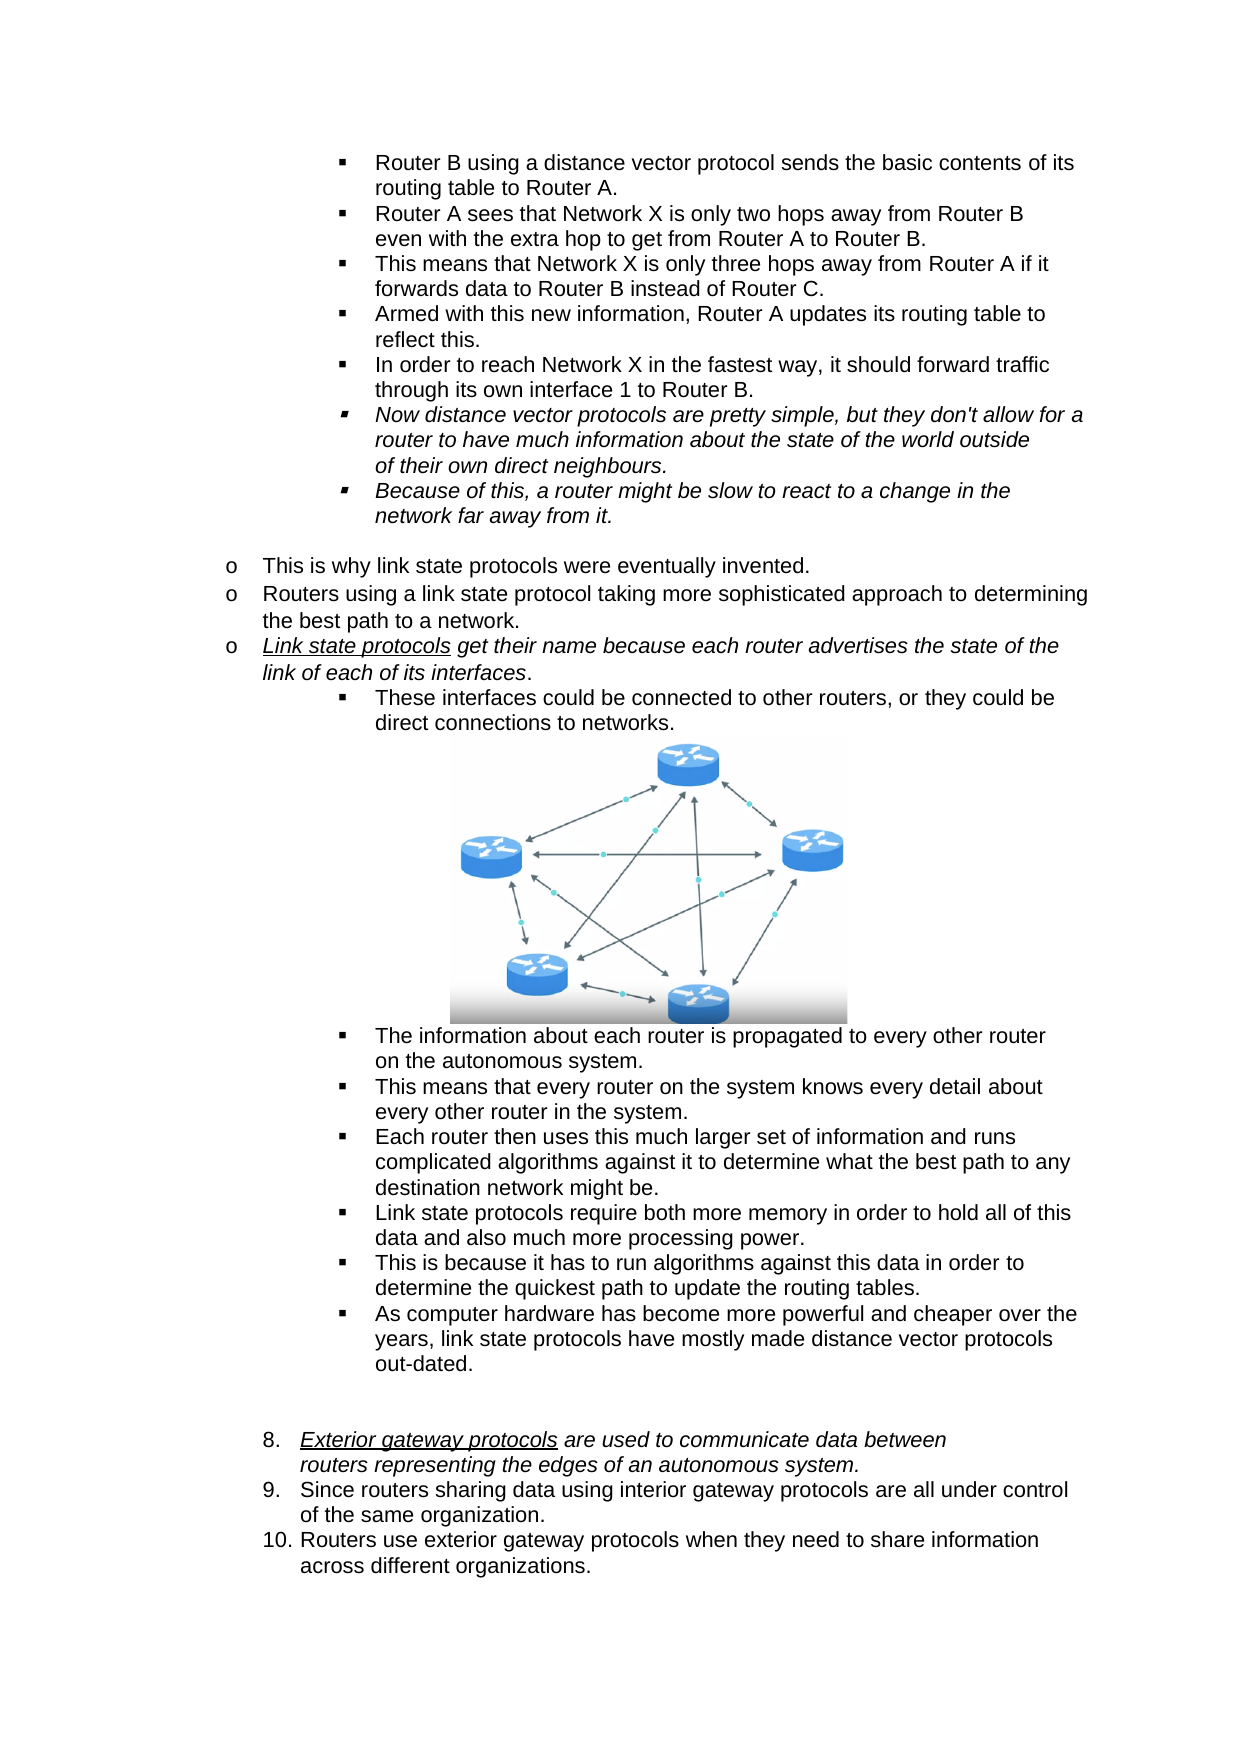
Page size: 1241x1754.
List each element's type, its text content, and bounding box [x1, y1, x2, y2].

list Armed with this new information, Router A updates its routing table to reflect this. [337, 301, 1090, 352]
list This is because it has to run algorithms against this data in order to determine the quickest path to update the routing tables. [337, 1250, 1090, 1301]
list Since routers sharing data using interior gateway protocols are all under control of the same organization. [262, 1477, 1090, 1527]
list Because of this, a router might be slow to react to a change in the network far away from it. [337, 478, 1090, 528]
list As computer hardware has become more powerful and cheaper over the years, link state protocols have mostly made distance vector protocols out-dated. [337, 1301, 1090, 1376]
list Link state protocols get their name because each router advertises the state of the link of each of its interfaces. [225, 633, 1090, 685]
list Link state protocols require both more memory in order to hold all of this data and also much more processing power. [337, 1200, 1090, 1250]
list Exterior gateway protocols are used to communicate data between routers representing the edges of an autonomous system. [262, 1427, 1090, 1477]
list The information about each router is propagated to every other router on the autonomous system. [337, 1023, 1090, 1074]
picture [450, 735, 848, 1024]
list Each router then uses this much larger set of information and runs complicated algorithms against it to determine what the best path to any destination network might be. [337, 1124, 1090, 1200]
list This means that Network X is only three hops away from Router A if it forwards data to Router B instead of Router C. [337, 251, 1090, 301]
list These interfaces could be connected to other routers, or they could be direct connections to networks. [337, 685, 1090, 735]
list Routers using a link state protocol taking more sophisticated approach to determining the best path to a network. [225, 580, 1090, 633]
list Router A sees that Network X is only two hops away from Router B even with the extra hop to get from Router A to Router B. [337, 200, 1090, 251]
list This is why link state protocols were eventually invented. [225, 553, 1090, 580]
list In order to reach Network X in the fastest way, it should forward traffic through its own interface 1 to Router B. [337, 352, 1090, 402]
list Router B using a distance vector protocol sends the basic contents of its routing table to Router A. [337, 150, 1090, 200]
list Now distance vector protocols are pretty simple, but they don't allow for a router to have much information about the state of the world outside of their own direct neighbours. [337, 402, 1090, 478]
list This means that every router on the system knows every detail about every other router in the system. [337, 1074, 1090, 1124]
list Routers use exterior gateway protocols when they need to share information across different organizations. [262, 1527, 1090, 1578]
